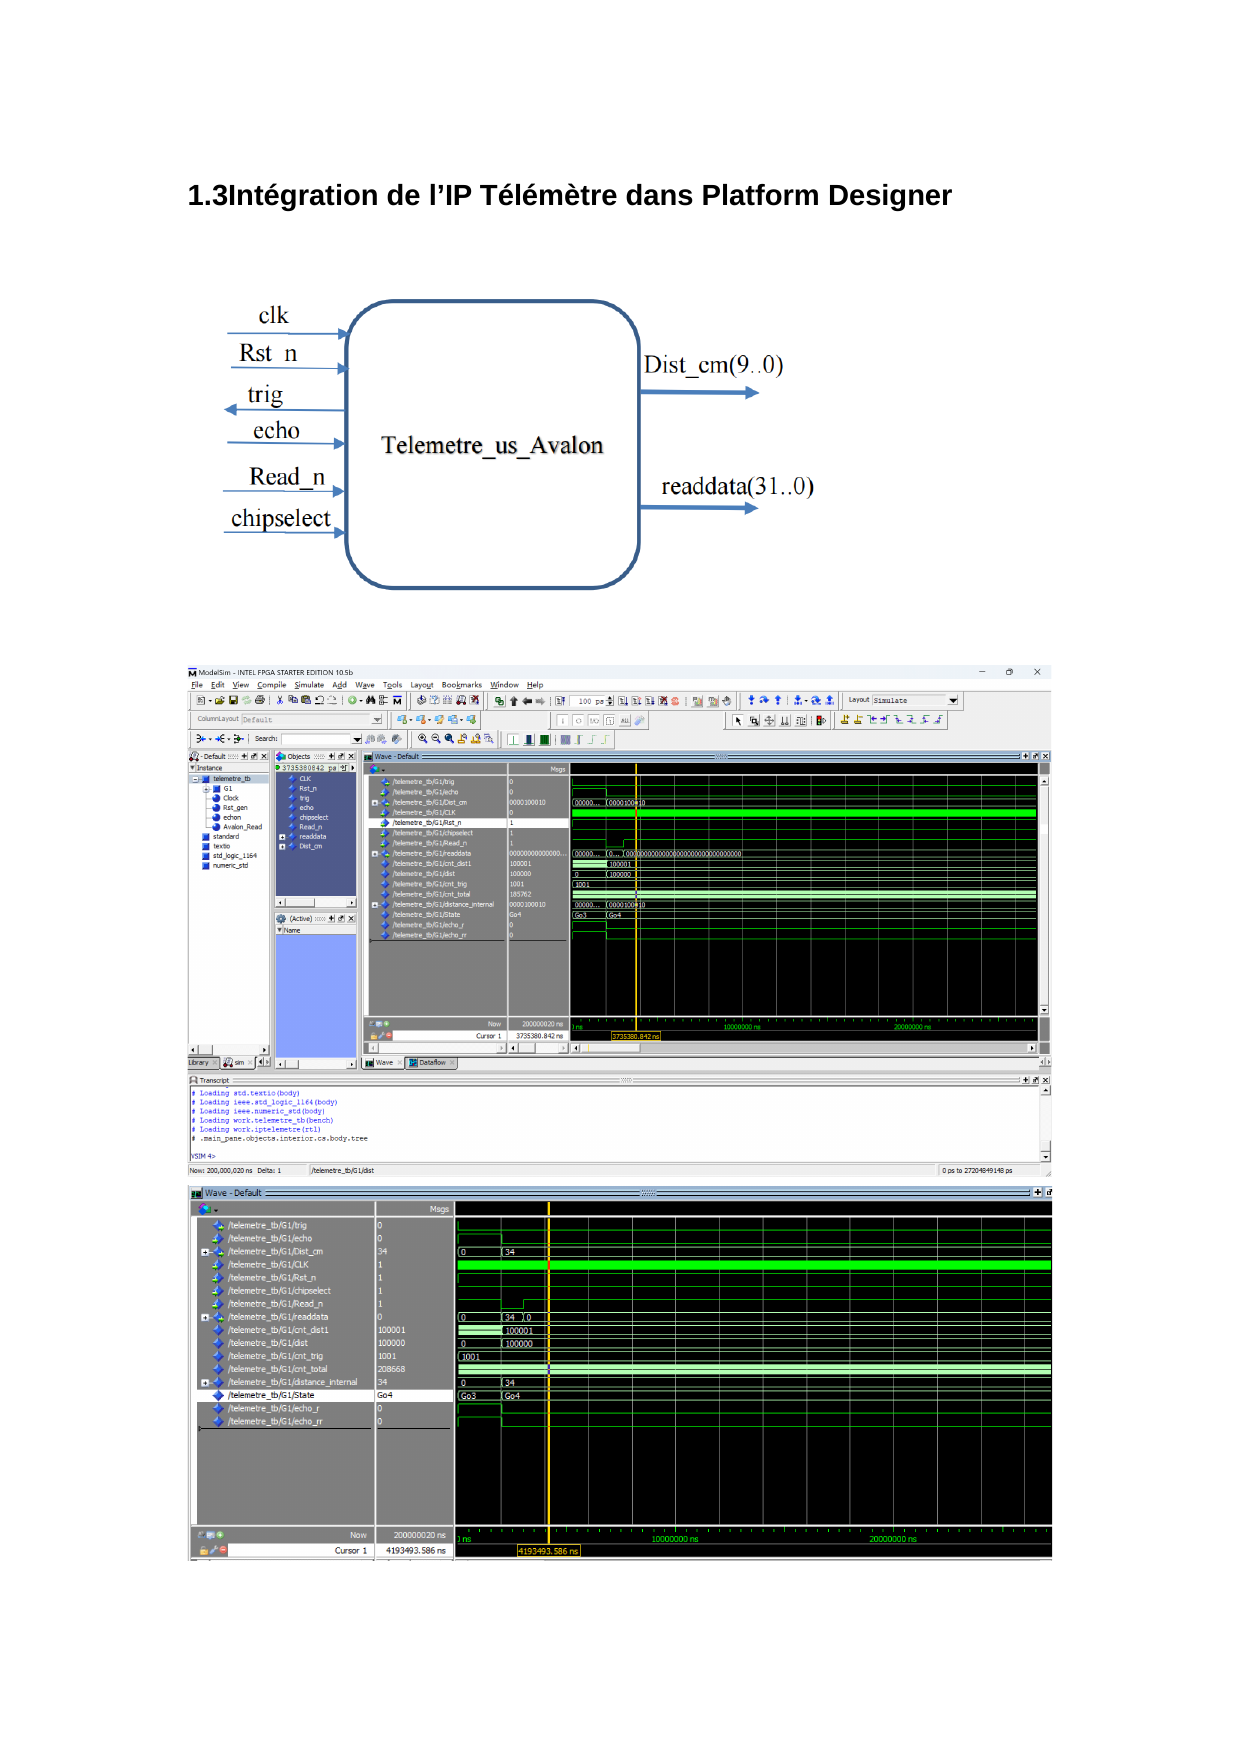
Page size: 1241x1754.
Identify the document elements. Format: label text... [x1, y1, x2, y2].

picture [187, 665, 1052, 1177]
subtitle 1.3Intégration de l’IP Télémètre dans Platform Designer [187, 162, 1053, 227]
picture [187, 275, 864, 607]
picture [187, 1185, 1053, 1561]
